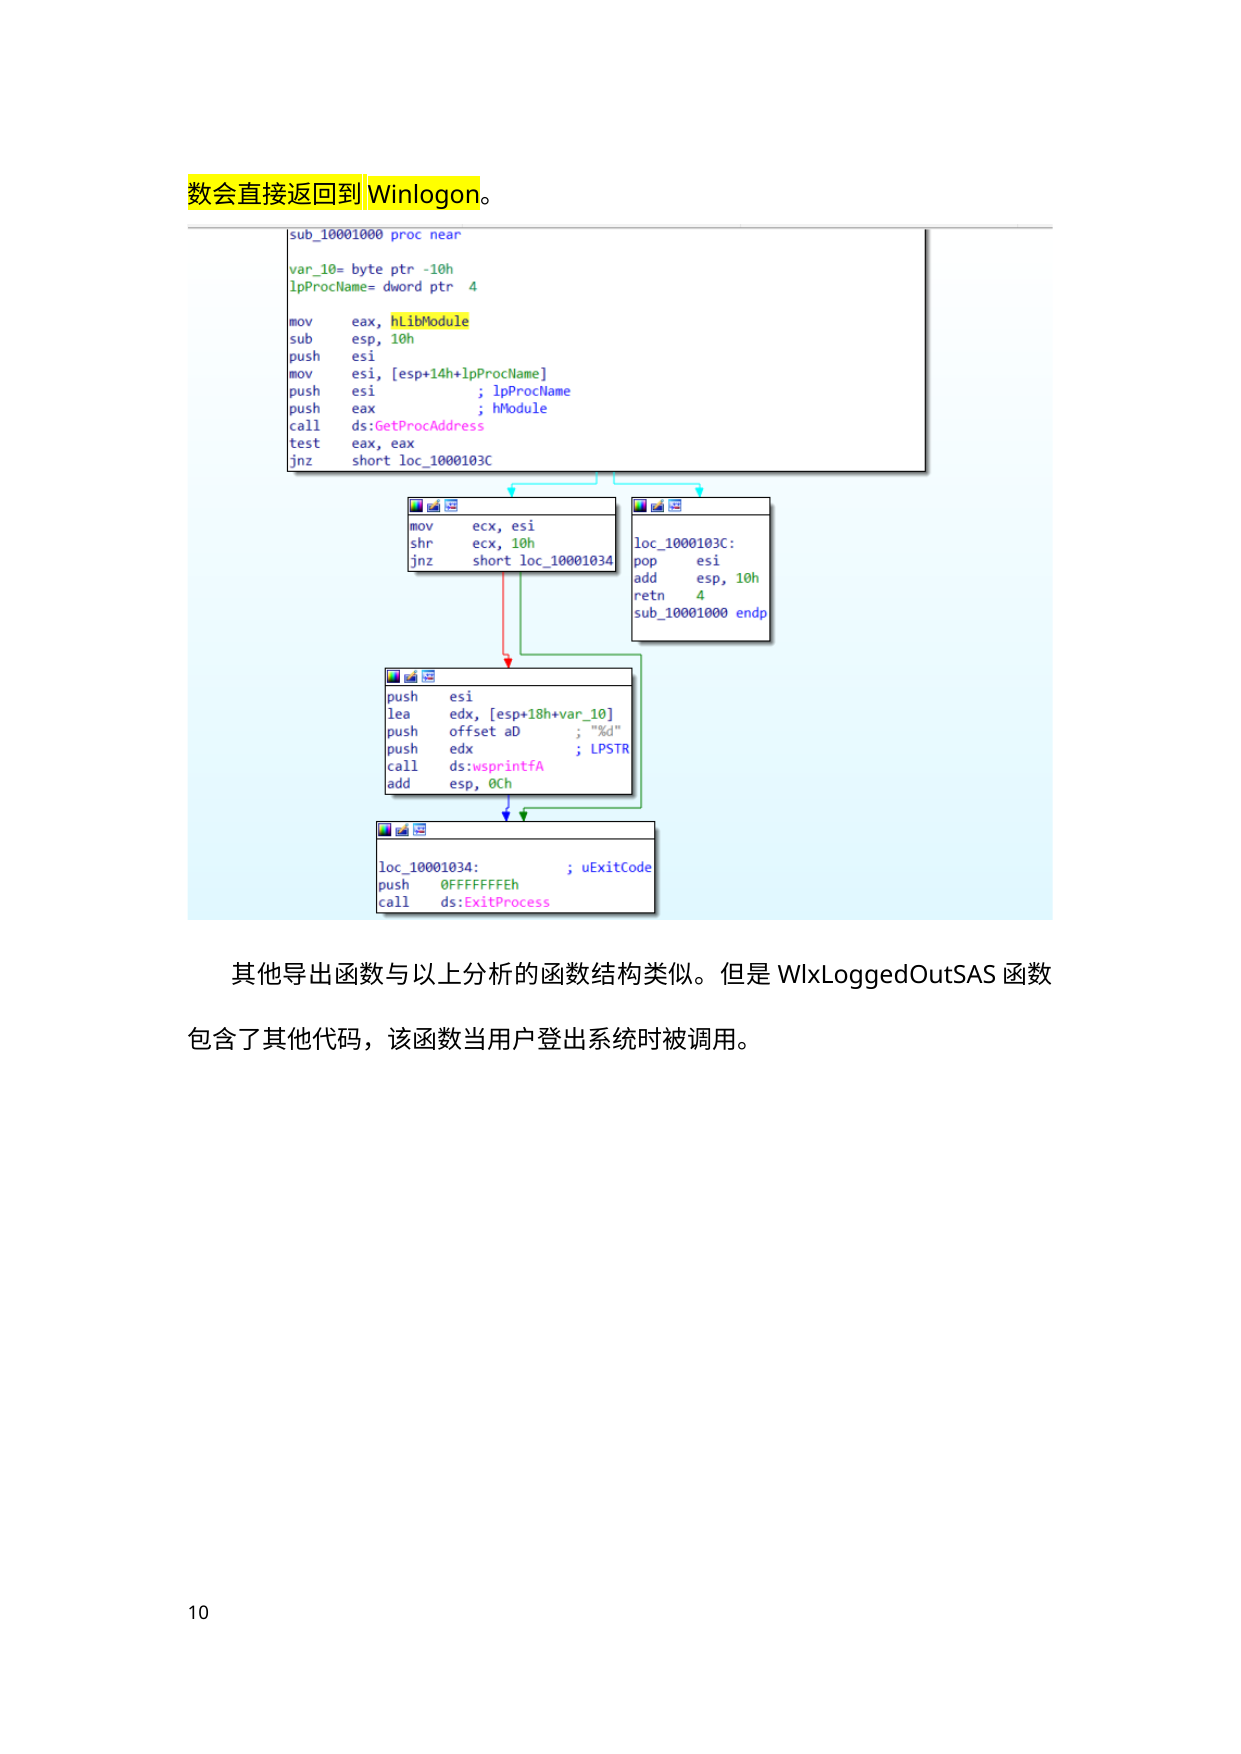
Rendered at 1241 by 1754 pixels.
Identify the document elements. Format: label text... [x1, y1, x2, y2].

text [187, 160, 1053, 224]
text 其他导出函数与以上分析的函数结构类似。但是WlxLoggedOutSAS函数包含了其他代码，该函数当用户登出系统时被调用。 [187, 940, 1053, 1070]
picture [187, 224, 1053, 920]
